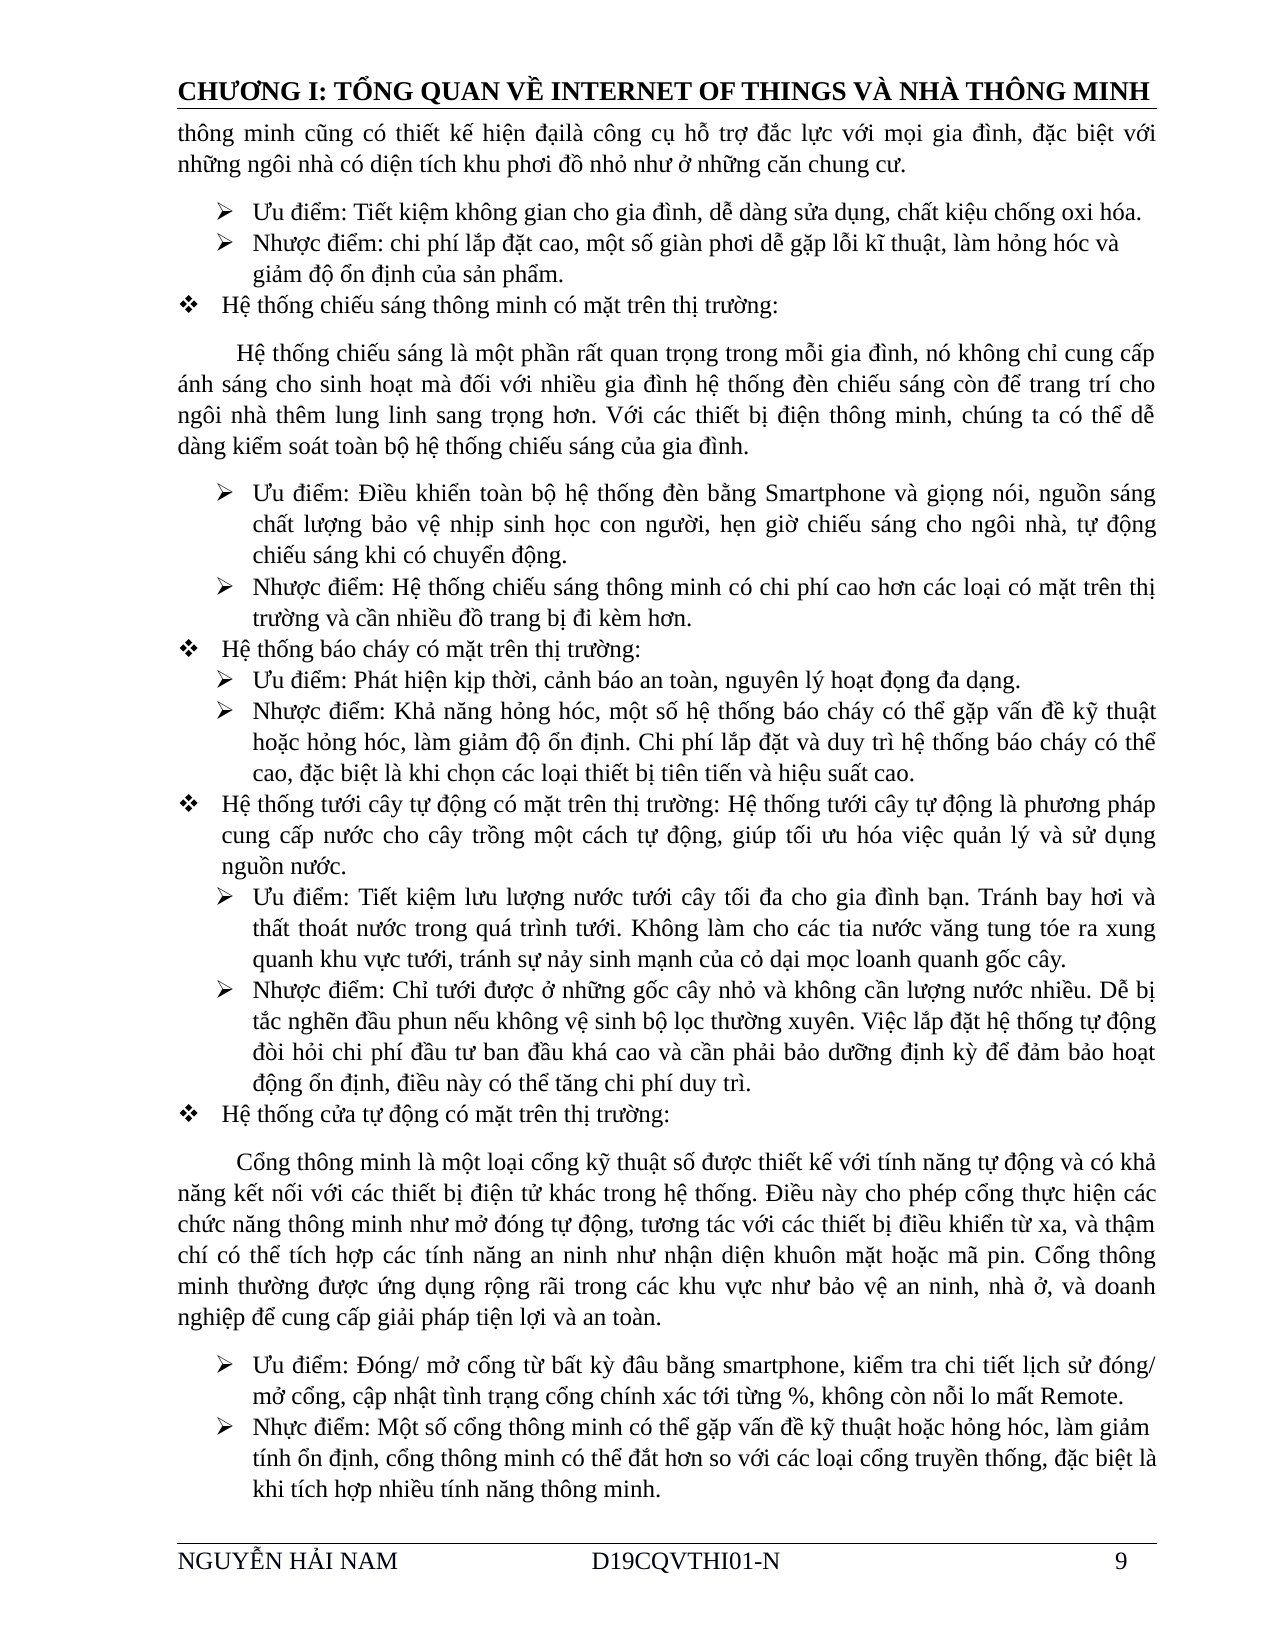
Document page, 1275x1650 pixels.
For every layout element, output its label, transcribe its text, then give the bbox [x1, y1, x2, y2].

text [177, 118, 1157, 178]
list Hệ thống chiếu sáng thông minh có mặt trên thị trường: [177, 290, 1157, 319]
list Nhược điểm: chi phí lắp đặt cao, một số giàn phơi dễ gặp lỗi kĩ thuật, làm hỏng hóc và giảm độ ổn định của sản phẩm. [215, 228, 1157, 288]
list Nhược điểm: Khả năng hỏng hóc, một số hệ thống báo cháy có thể gặp vấn đề kỹ thuật hoặc hỏng hóc, làm giảm độ ổn định. Chi phí lắp đặt và duy trì hệ thống báo cháy có thể cao, đặc biệt là khi chọn các loại thiết bị tiên tiến và hiệu suất cao. [215, 696, 1157, 787]
list Nhược điểm: Hệ thống chiếu sáng thông minh có chi phí cao hơn các loại có mặt trên thị trường và cần nhiều đồ trang bị đi kèm hơn. [215, 572, 1157, 631]
list Ưu điểm: Tiết kiệm lưu lượng nước tưới cây tối đa cho gia đình bạn. Tránh bay hơi và thất thoát nước trong quá trình tưới. Không làm cho các tia nước văng tung tóe ra xung quanh khu vực tưới, tránh sự nảy sinh mạnh của cỏ dại mọc loanh quanh gốc cây. [215, 882, 1157, 973]
list Ưu điểm: Phát hiện kịp thời, cảnh báo an toàn, nguyên lý hoạt đọng đa dạng. [215, 665, 1157, 693]
list Hệ thống báo cháy có mặt trên thị trường: [177, 634, 1157, 662]
list Ưu điểm: Điều khiển toàn bộ hệ thống đèn bằng Smartphone và giọng nói, nguồn sáng chất lượng bảo vệ nhịp sinh học con người, hẹn giờ chiếu sáng cho ngôi nhà, tự động chiếu sáng khi có chuyển động. [215, 478, 1157, 569]
text Cổng thông minh là một loại cổng kỹ thuật số được thiết kế với tính năng tự động và có khả năng kết nối với các thiết bị điện tử khác trong hệ thống. Điều này cho phép cổng thực hiện các chức năng thông minh như mở đóng tự động, tương tác với các thiết bị điều khiển từ xa, và thậm chí có thể tích hợp các tính năng an ninh như nhận diện khuôn mặt hoặc mã pin. Cổng thông minh thường được ứng dụng rộng rãi trong các khu vực như bảo vệ an ninh, nhà ở, và doanh nghiệp để cung cấp giải pháp tiện lợi và an toàn. [177, 1147, 1157, 1331]
list Ưu điểm: Đóng/ mở cổng từ bất kỳ đâu bằng smartphone, kiểm tra chi tiết lịch sử đóng/ mở cổng, cập nhật tình trạng cổng chính xác tới từng %, không còn nỗi lo mất Remote. [215, 1350, 1157, 1410]
list Ưu điểm: Tiết kiệm không gian cho gia đình, dễ dàng sửa dụng, chất kiệu chống oxi hóa. [215, 197, 1157, 226]
list Hệ thống cửa tự động có mặt trên thị trường: [177, 1099, 1157, 1128]
list Nhực điểm: Một số cổng thông minh có thể gặp vấn đề kỹ thuật hoặc hỏng hóc, làm giảm tính ổn định, cổng thông minh có thể đắt hơn so với các loại cổng truyền thống, đặc biệt là khi tích hợp nhiều tính năng thông minh. [215, 1412, 1157, 1503]
text Hệ thống chiếu sáng là một phần rất quan trọng trong mỗi gia đình, nó không chỉ cung cấp ánh sáng cho sinh hoạt mà đối với nhiều gia đình hệ thống đèn chiếu sáng còn để trang trí cho ngôi nhà thêm lung linh sang trọng hơn. Với các thiết bị điện thông minh, chúng ta có thể dễ dàng kiểm soát toàn bộ hệ thống chiếu sáng của gia đình. [177, 338, 1157, 459]
list Nhược điểm: Chỉ tưới được ở những gốc cây nhỏ và không cần lượng nước nhiều. Dễ bị tắc nghẽn đầu phun nếu không vệ sinh bộ lọc thường xuyên. Việc lắp đặt hệ thống tự động đòi hỏi chi phí đầu tư ban đầu khá cao và cần phải bảo dưỡng định kỳ để đảm bảo hoạt động ổn định, điều này có thể tăng chi phí duy trì. [215, 975, 1157, 1097]
list Hệ thống tưới cây tự động có mặt trên thị trường: Hệ thống tưới cây tự động là phương pháp cung cấp nước cho cây trồng một cách tự động, giúp tối ưu hóa việc quản lý và sử dụng nguồn nước. [177, 789, 1157, 880]
